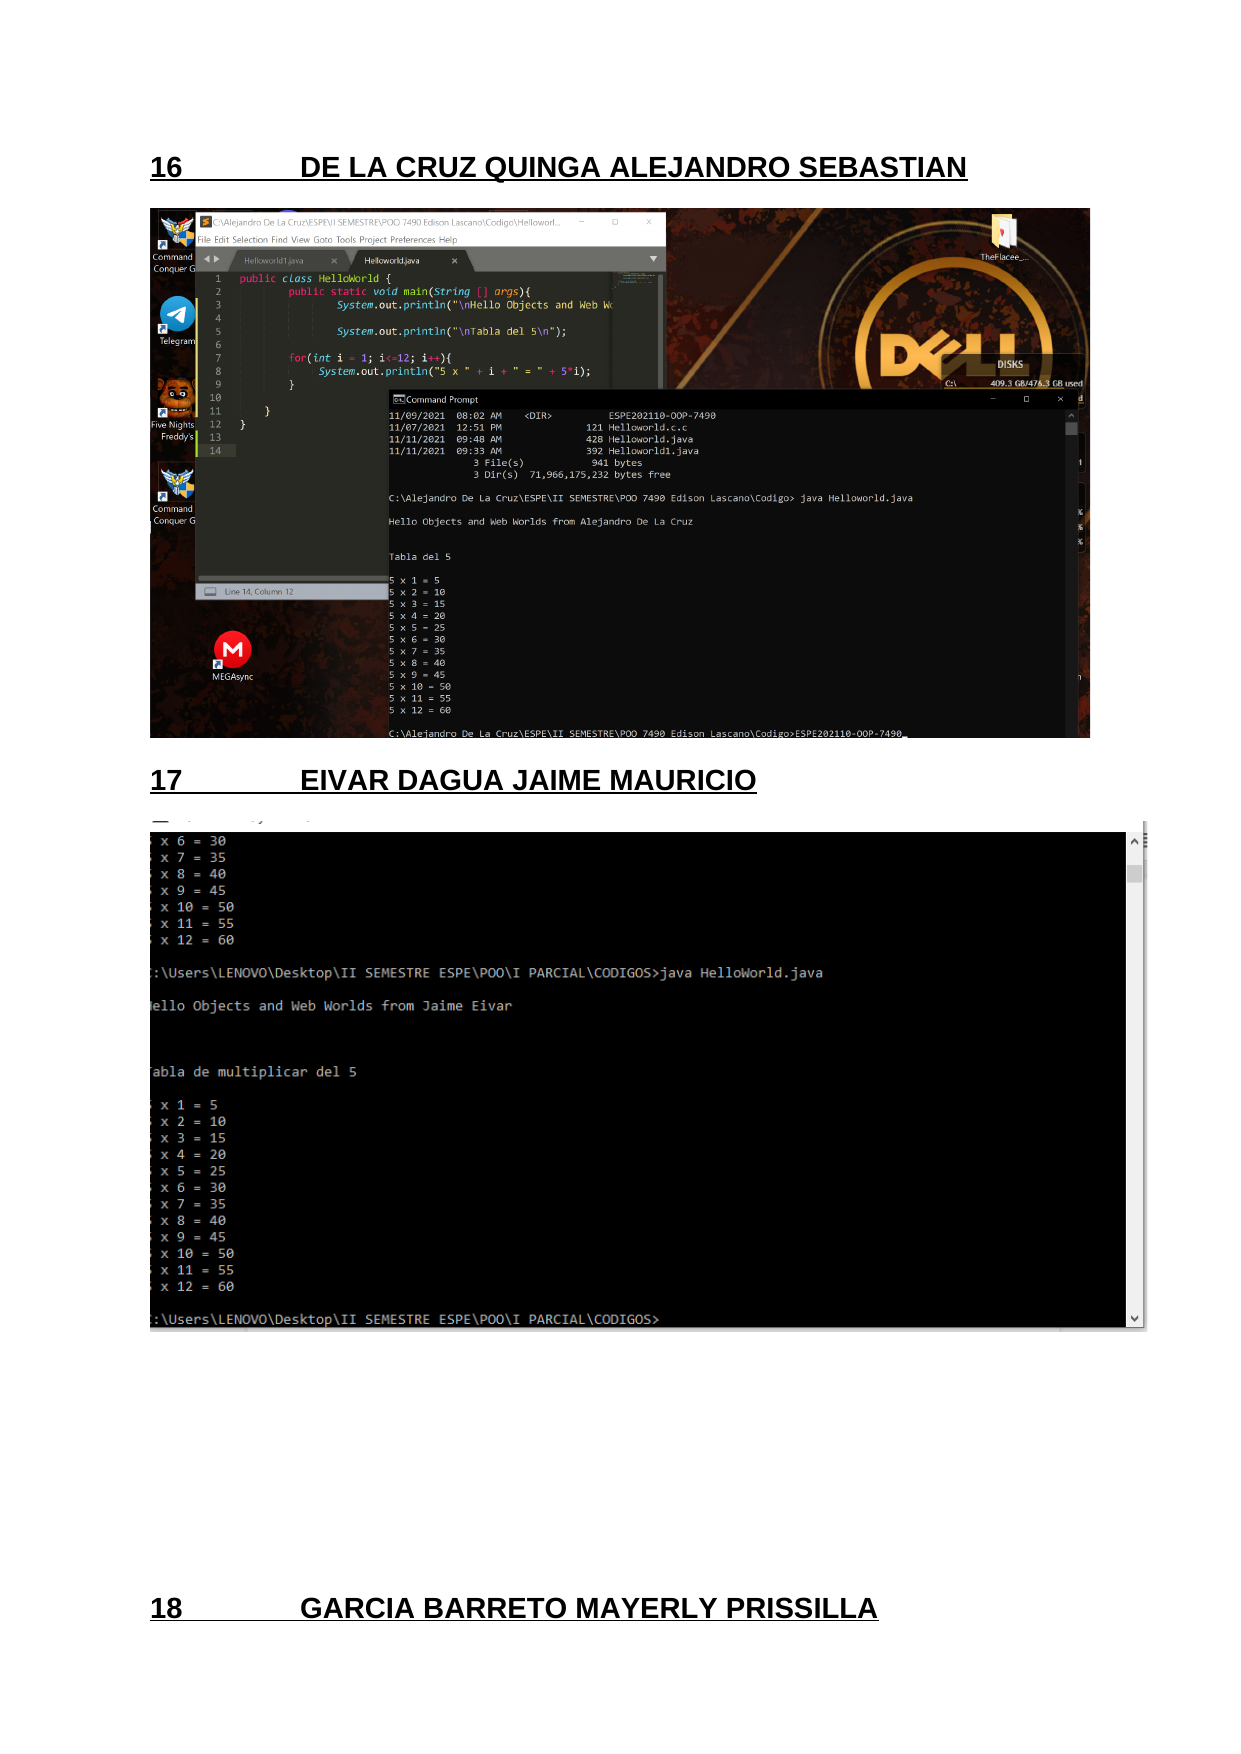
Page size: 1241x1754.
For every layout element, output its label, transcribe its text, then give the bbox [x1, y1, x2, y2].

text 17 EIVAR DAGUA JAIME MAURICIO [150, 763, 1090, 796]
picture [150, 821, 1148, 1332]
picture [150, 208, 1091, 738]
text 16 DE LA CRUZ QUINGA ALEJANDRO SEBASTIAN [150, 150, 1090, 183]
text 18 GARCIA BARRETO MAYERLY PRISSILLA [150, 1591, 1090, 1624]
